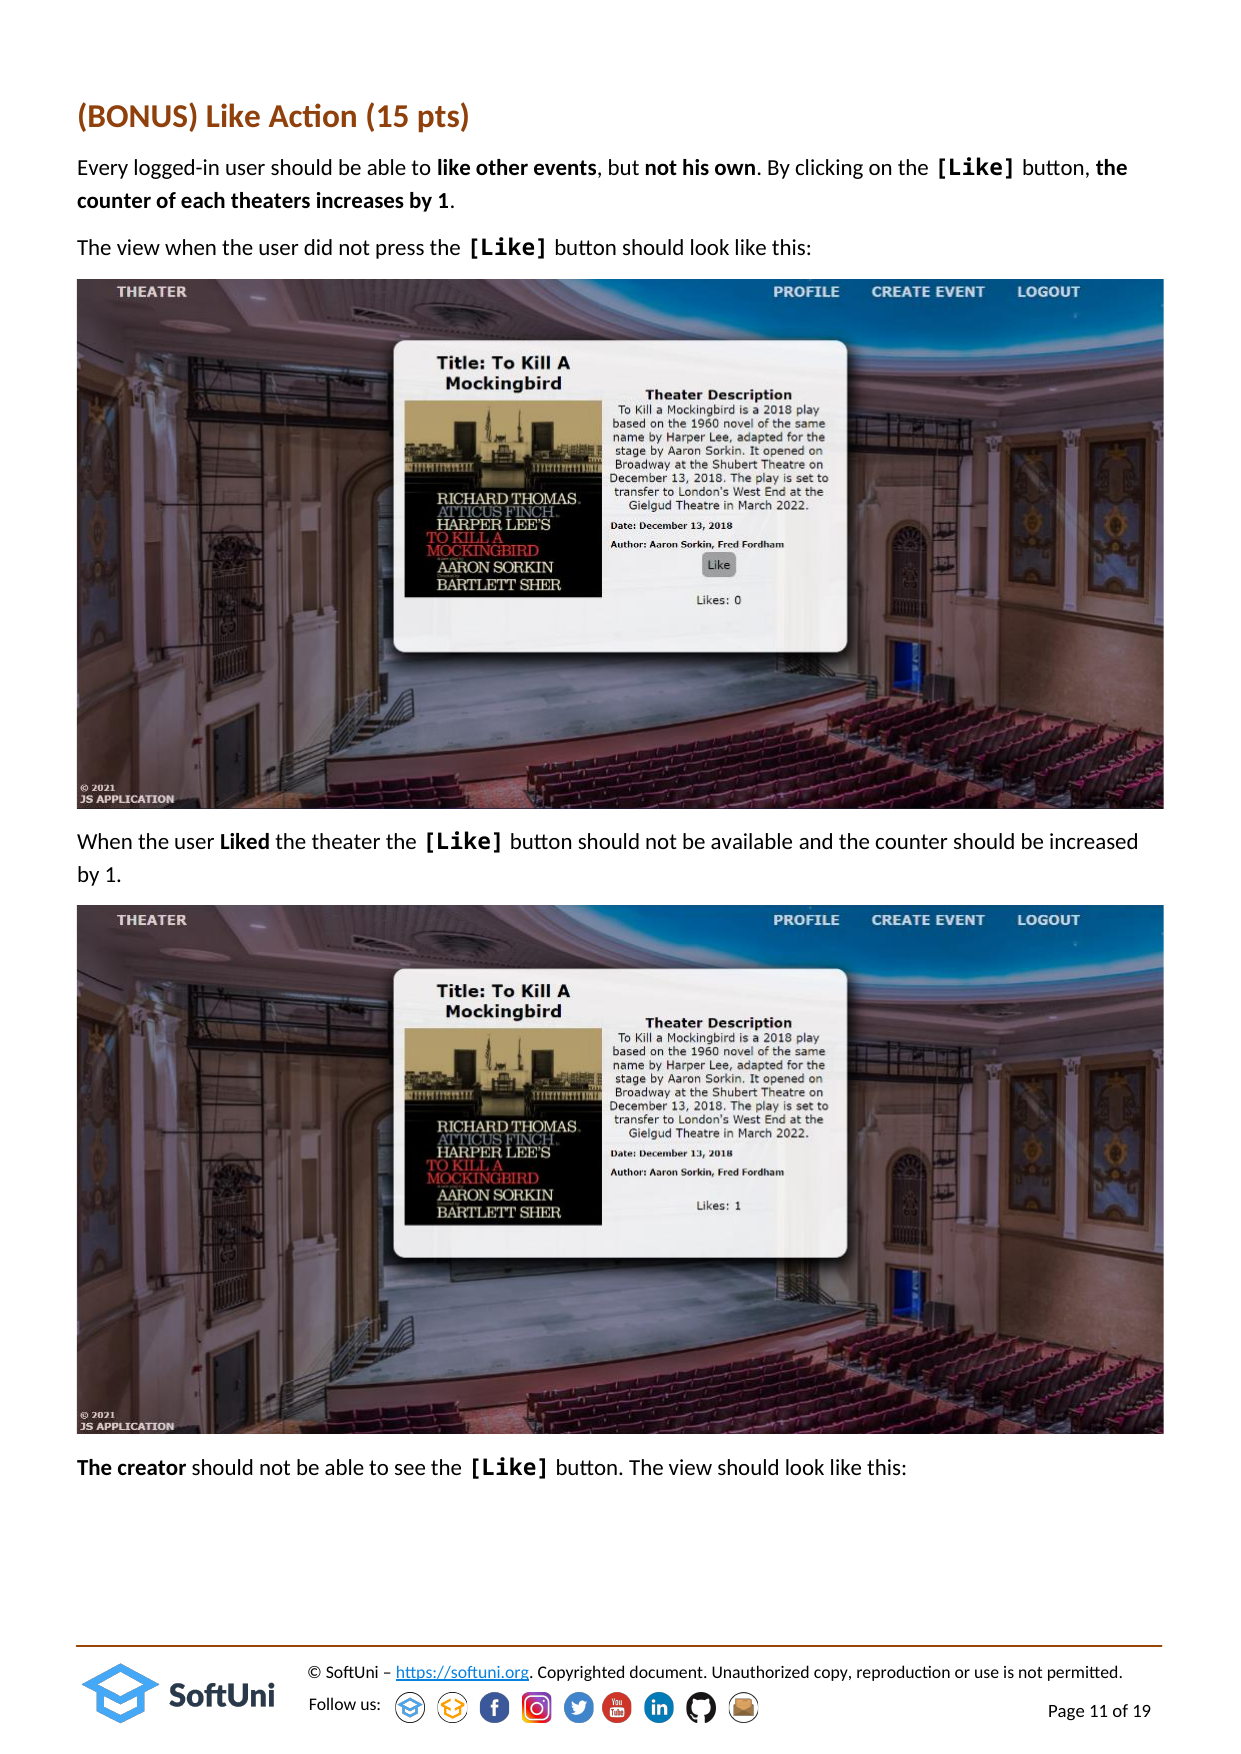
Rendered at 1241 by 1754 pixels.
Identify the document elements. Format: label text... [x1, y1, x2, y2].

picture [644, 1714, 653, 1723]
picture [437, 1692, 468, 1723]
picture [76, 279, 1164, 809]
picture [728, 1692, 759, 1723]
picture [564, 1692, 594, 1723]
picture [665, 1714, 674, 1723]
picture [395, 1692, 425, 1723]
picture [614, 279, 1164, 341]
picture [75, 1658, 281, 1729]
picture [76, 905, 1164, 1434]
picture [601, 905, 1164, 970]
picture [602, 1692, 632, 1723]
text The view when the user did not press the [Like] button should look like this: [77, 231, 1163, 262]
subtitle (BONUS) Like Action (15 pts) [77, 95, 1163, 136]
text Every logged-in user should be able to like other events, but not his own. By clicking on the [Like] button, the counter of each theaters increases by 1. [77, 151, 1163, 214]
picture [665, 1692, 674, 1701]
picture [686, 1692, 716, 1723]
picture [644, 1692, 653, 1701]
picture [479, 1692, 510, 1723]
picture [522, 1692, 552, 1723]
text When the user Liked the theater the [Like] button should not be available and the counter should be increased by 1. [77, 825, 1163, 888]
text The creator should not be able to see the [Like] button. The view should look like this: [77, 1451, 1163, 1482]
picture [658, 1705, 667, 1714]
